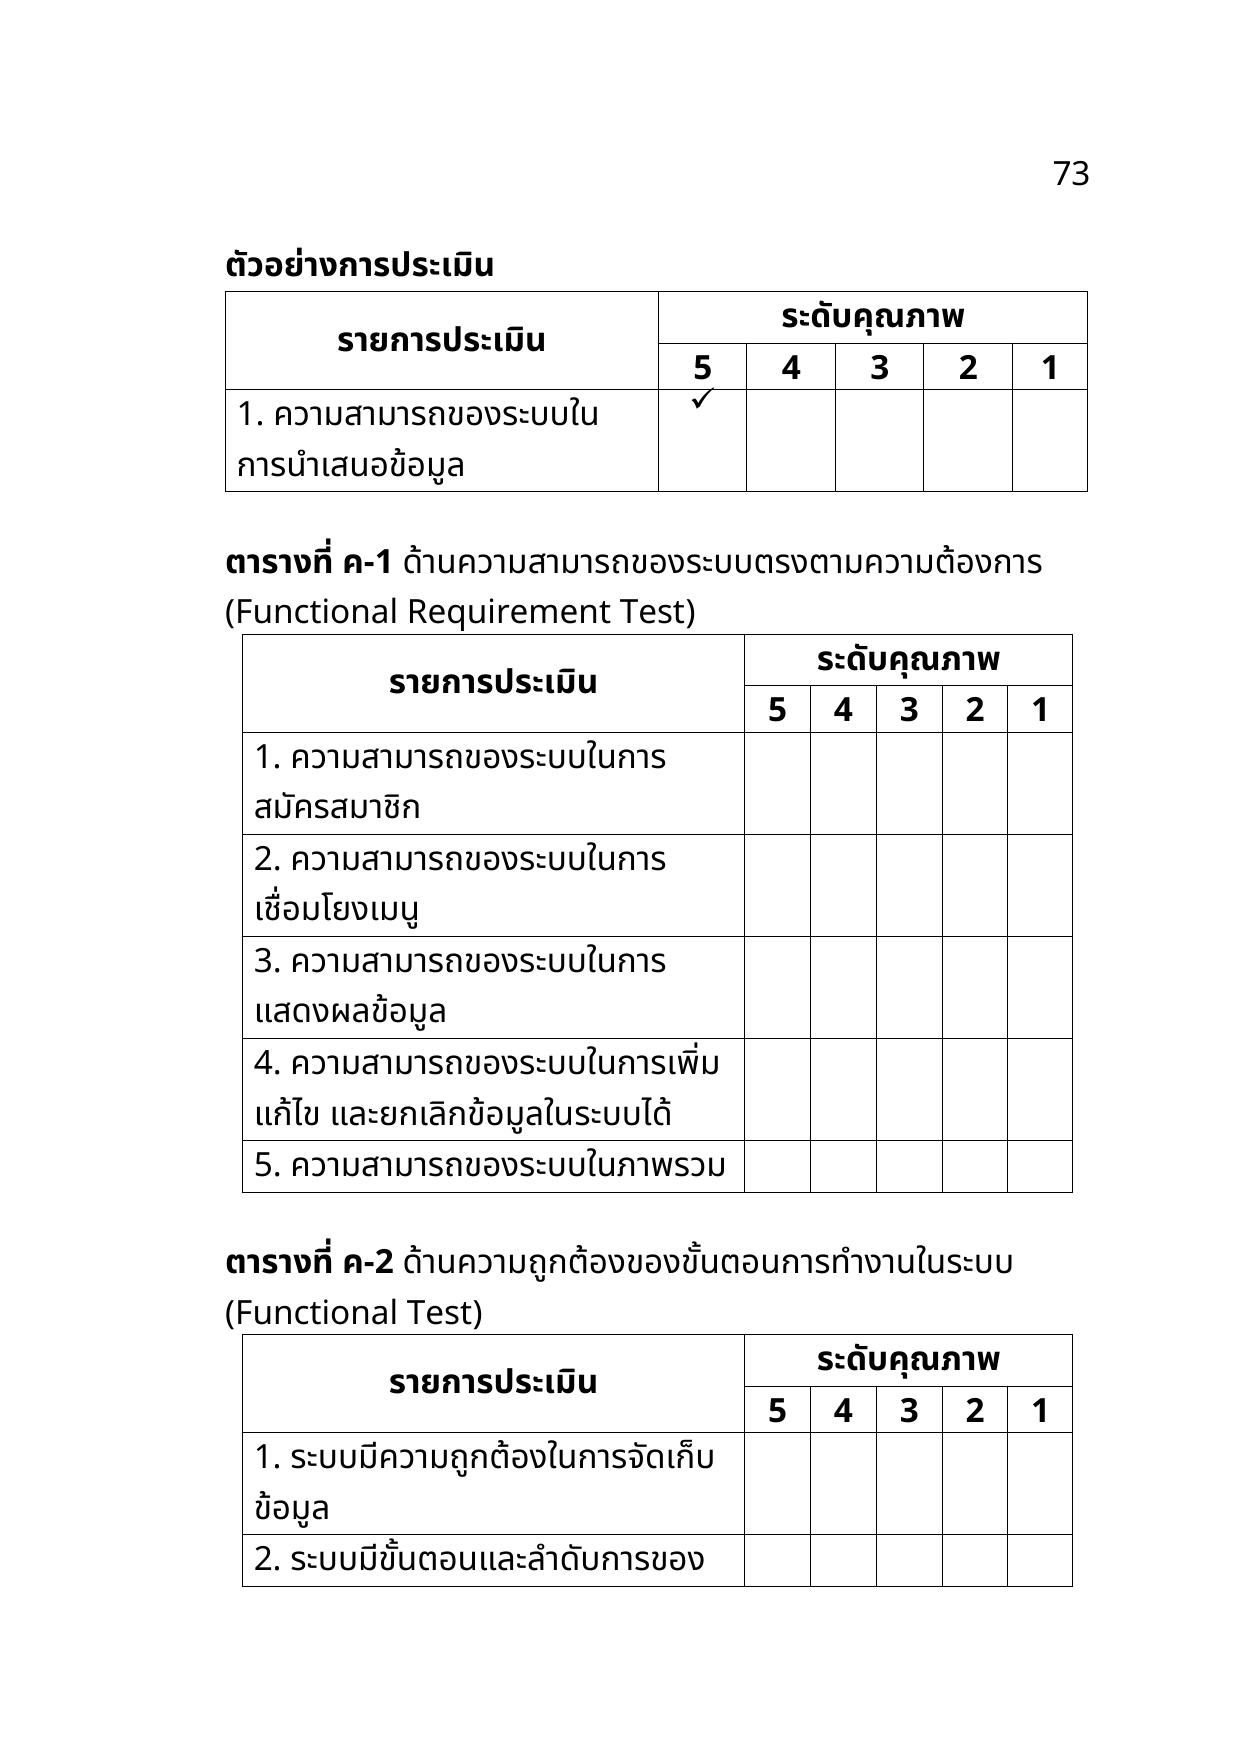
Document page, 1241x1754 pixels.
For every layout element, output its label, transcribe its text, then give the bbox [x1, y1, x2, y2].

table_cell 1 [1013, 344, 1087, 389]
table_cell [745, 1535, 810, 1586]
table_cell 5. ความสามารถของระบบในภาพรวม [243, 1141, 744, 1192]
table_cell 2 [943, 686, 1007, 732]
text ตัวอย่างการประเมิน [225, 241, 1090, 291]
table_cell 5 [745, 1387, 810, 1432]
table_cell [659, 390, 746, 491]
table_cell [943, 1039, 1007, 1140]
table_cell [243, 1535, 744, 1586]
table_cell [943, 835, 1007, 936]
table_cell [745, 1039, 810, 1140]
table_cell [745, 1433, 810, 1534]
table_cell [811, 1039, 876, 1140]
table_cell [1008, 937, 1072, 1038]
table_cell [877, 1141, 942, 1192]
table_cell 2. ความสามารถของระบบในการเชื่อมโยงเมนู [243, 835, 744, 936]
table_cell [877, 1039, 942, 1140]
table_cell [877, 1535, 942, 1586]
table_cell 4 [747, 344, 835, 389]
table_cell [811, 1535, 876, 1586]
table_cell [943, 937, 1007, 1038]
table_cell [836, 390, 923, 491]
table_header รายการประเมิน [243, 1335, 744, 1432]
table_cell [877, 733, 942, 834]
table_cell [877, 937, 942, 1038]
table_cell 5 [745, 686, 810, 732]
table_cell [811, 1141, 876, 1192]
table_cell [1008, 835, 1072, 936]
table_cell [1013, 390, 1087, 491]
table_cell 5 [659, 344, 746, 389]
table_cell [745, 937, 810, 1038]
table_cell 3 [877, 686, 942, 732]
table_cell [1008, 1535, 1072, 1586]
table_cell [1008, 1433, 1072, 1534]
table_cell 1. ความสามารถของระบบในการสมัครสมาชิก [243, 733, 744, 834]
text ตารางที่ ค-2 ด้านความถูกต้องของขั้นตอนการทำงานในระบบ (Functional Test) [225, 1238, 1090, 1334]
table_header ระดับคุณภาพ [745, 635, 1072, 685]
table_cell [811, 937, 876, 1038]
table_header ระดับคุณภาพ [745, 1335, 1072, 1386]
table_cell 3 [877, 1387, 942, 1432]
table_cell 1. ความสามารถของระบบในการนำเสนอข้อมูล [226, 390, 658, 491]
table_cell [924, 390, 1012, 491]
table_cell [747, 390, 835, 491]
table_cell [877, 835, 942, 936]
table_cell [943, 1535, 1007, 1586]
text ตารางที่ ค-1 ด้านความสามารถของระบบตรงตามความต้องการ (Functional Requirement Test) [225, 538, 1090, 634]
table_cell [1008, 1039, 1072, 1140]
table_cell 3 [836, 344, 923, 389]
table_cell 1 [1008, 686, 1072, 732]
table_cell [811, 835, 876, 936]
table_header ระดับคุณภาพ [659, 292, 1087, 343]
table_cell 2 [943, 1387, 1007, 1432]
table_cell [745, 733, 810, 834]
table_cell 2 [924, 344, 1012, 389]
table_cell [943, 1141, 1007, 1192]
table_cell [943, 733, 1007, 834]
table_cell [811, 733, 876, 834]
table_cell [745, 835, 810, 936]
table_cell [745, 1141, 810, 1192]
table_cell [1008, 733, 1072, 834]
table_cell [943, 1433, 1007, 1534]
table_cell 4 [811, 686, 876, 732]
table_cell 4. ความสามารถของระบบในการเพิ่ม แก้ไข และยกเลิกข้อมูลในระบบได้ [243, 1039, 744, 1140]
table_cell 4 [811, 1387, 876, 1432]
table_header รายการประเมิน [226, 292, 658, 389]
table_cell [811, 1433, 876, 1534]
table_cell 1. ระบบมีความถูกต้องในการจัดเก็บข้อมูล [243, 1433, 744, 1534]
table_cell [1008, 1141, 1072, 1192]
table_header รายการประเมิน [243, 635, 744, 732]
table_cell 1 [1008, 1387, 1072, 1432]
table_cell 3. ความสามารถของระบบในการแสดงผลข้อมูล [243, 937, 744, 1038]
table_cell [877, 1433, 942, 1534]
